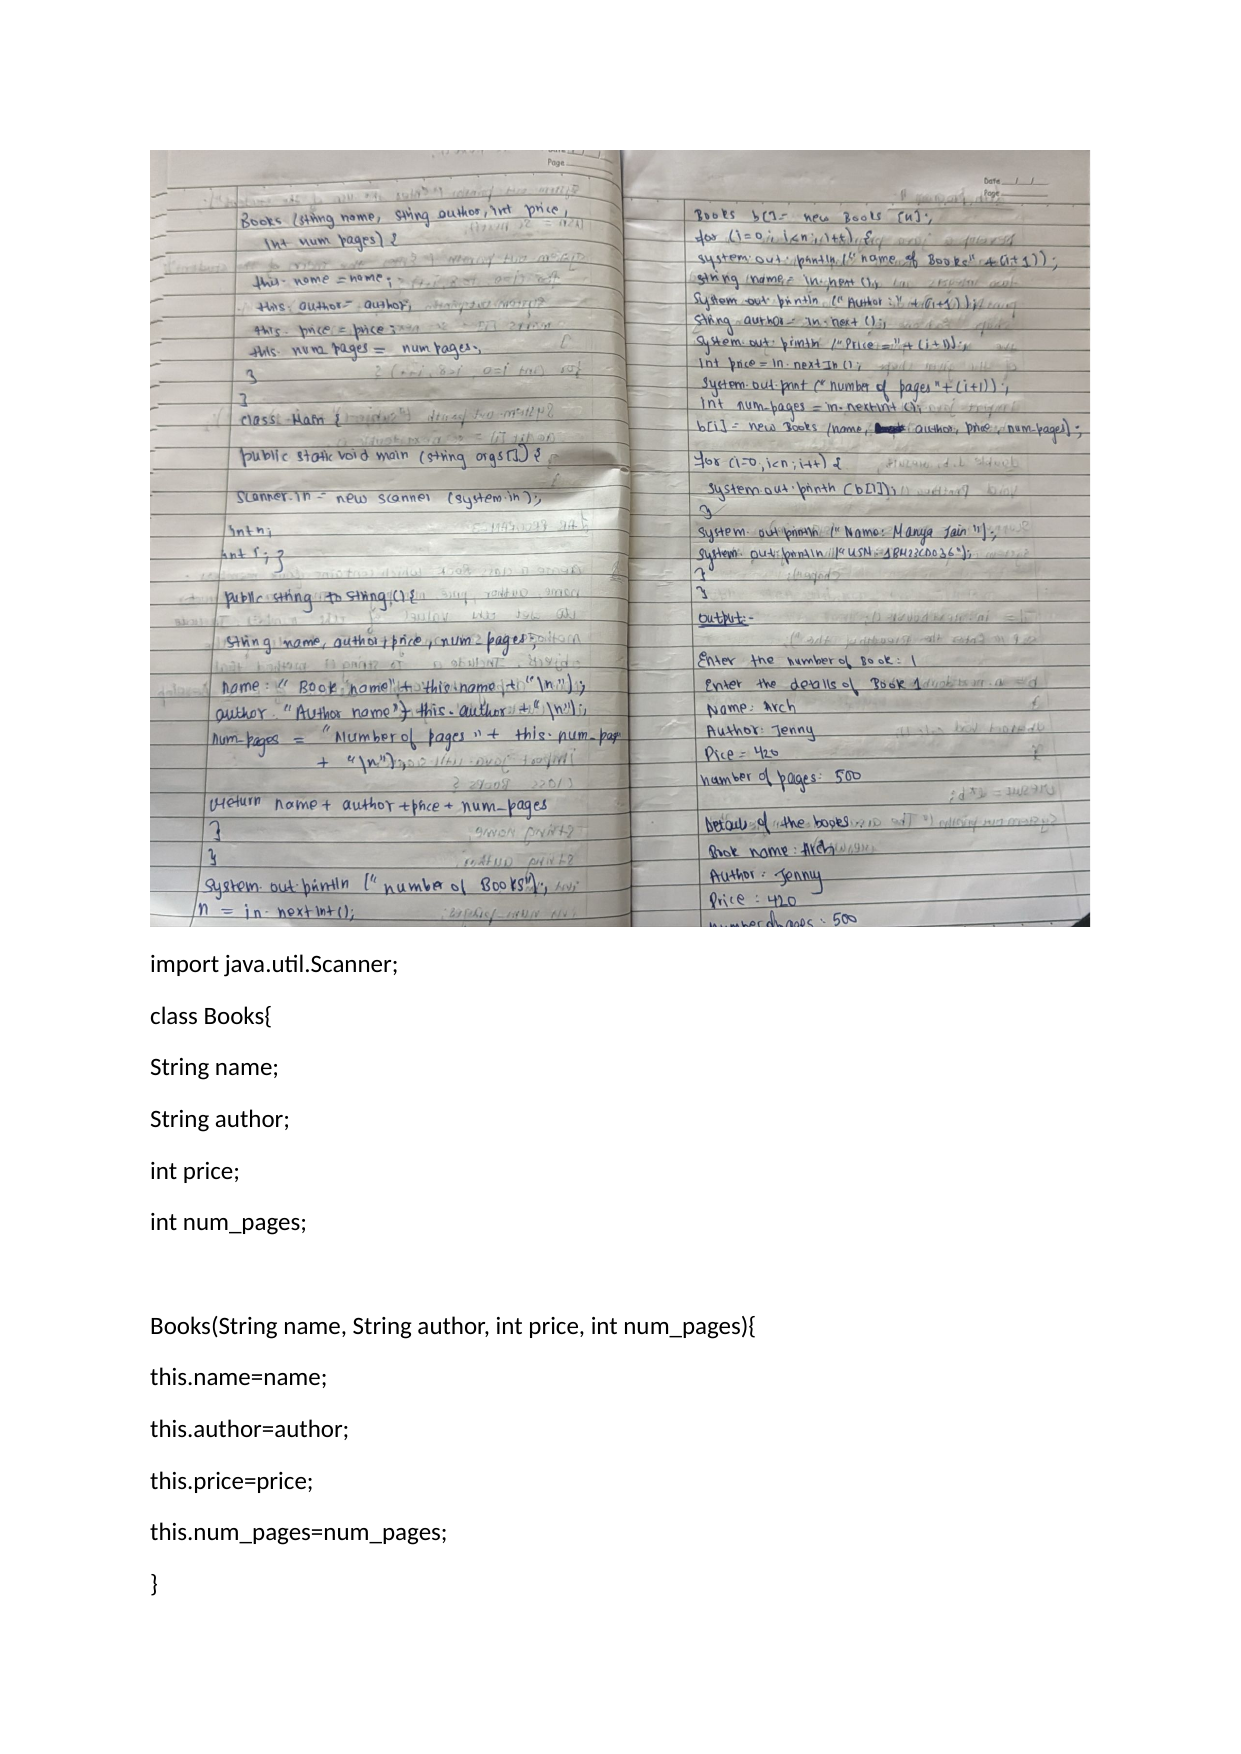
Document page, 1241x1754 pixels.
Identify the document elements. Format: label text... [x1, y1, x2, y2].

text String name; [150, 1052, 1090, 1082]
text String author; [150, 1103, 1090, 1134]
text this.author=author; [150, 1413, 1090, 1444]
text Books(String name, String author, int price, int num_pages){ [150, 1310, 1090, 1340]
text class Books{ [150, 1000, 1090, 1030]
text } [150, 1568, 1090, 1599]
text int num_pages; [150, 1207, 1090, 1237]
text this.name=name; [150, 1362, 1090, 1392]
text int price; [150, 1155, 1090, 1185]
picture [150, 150, 1091, 927]
text this.num_pages=num_pages; [150, 1517, 1090, 1547]
text import java.util.Scanner; [150, 948, 1090, 979]
text this.price=price; [150, 1465, 1090, 1495]
